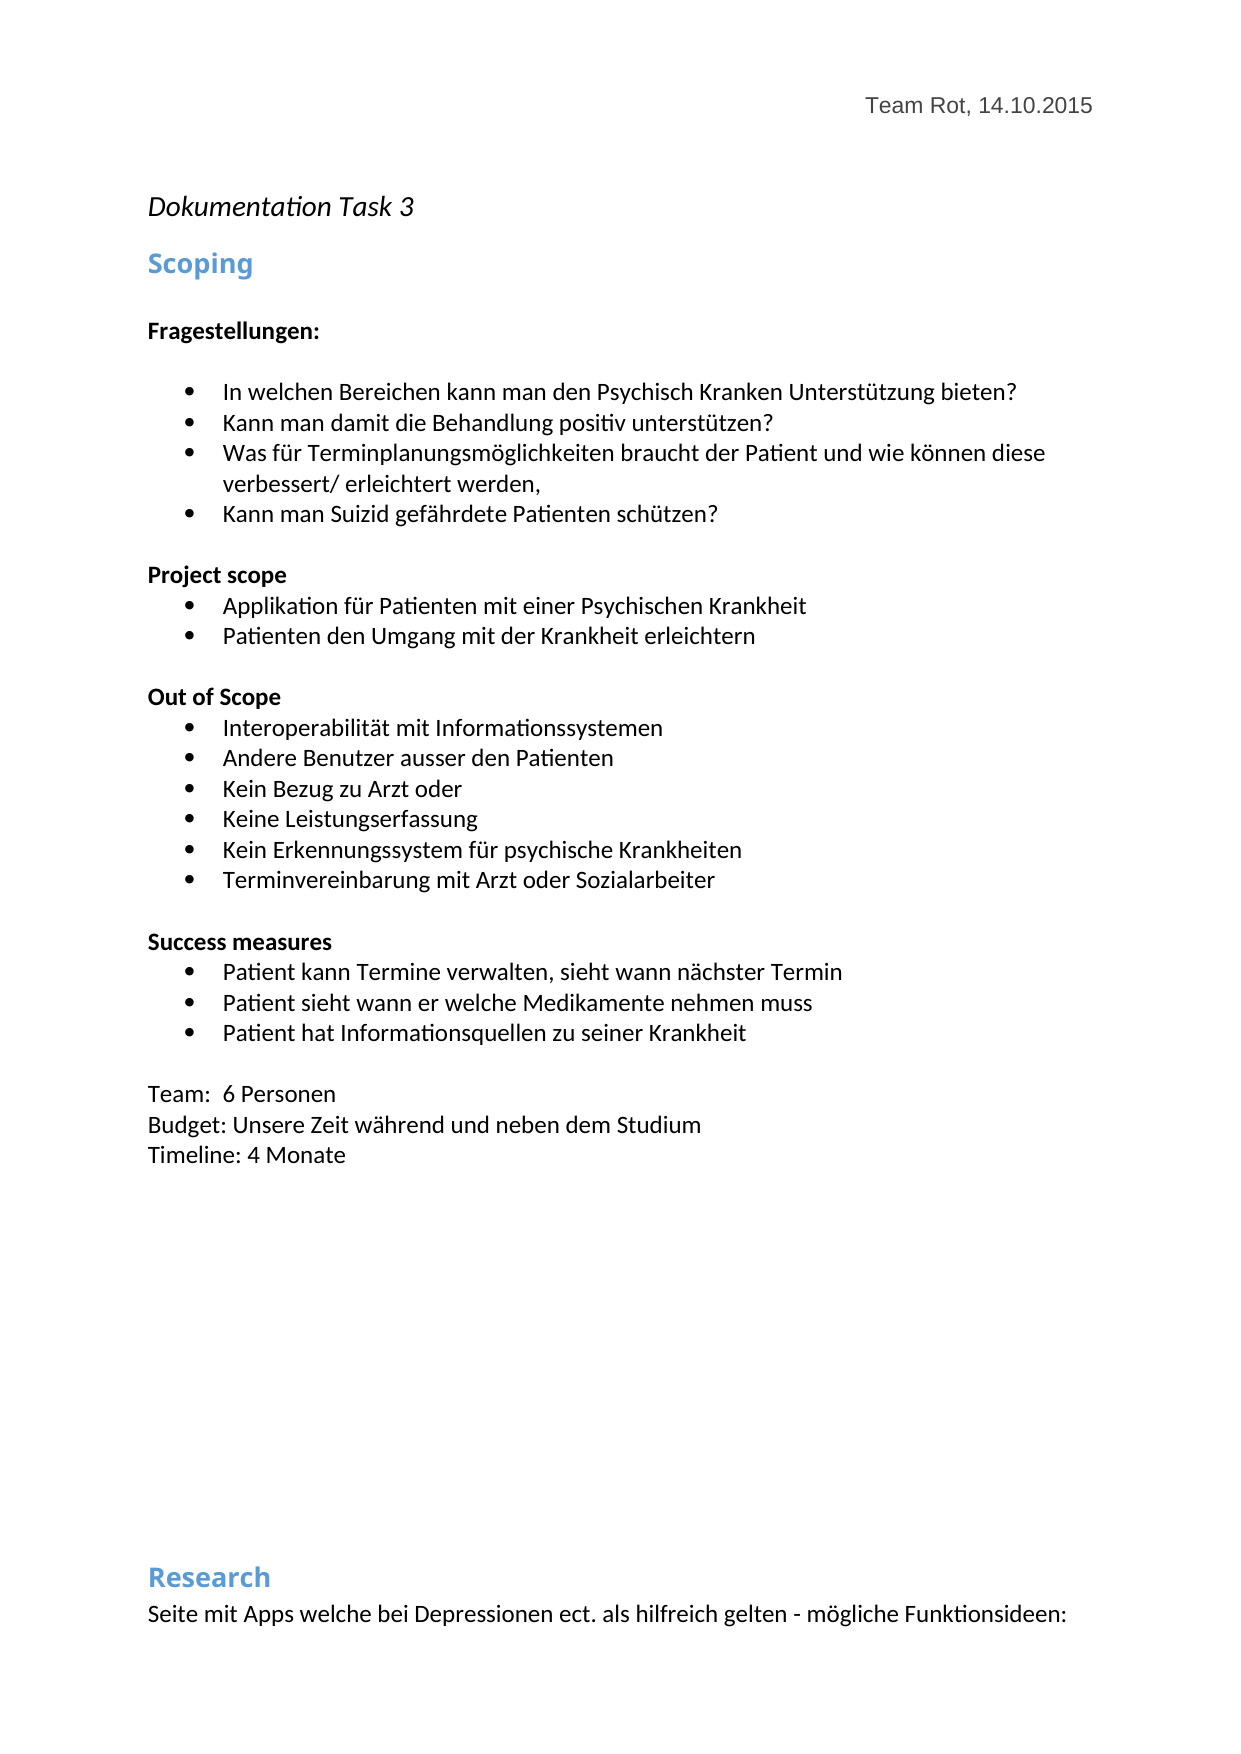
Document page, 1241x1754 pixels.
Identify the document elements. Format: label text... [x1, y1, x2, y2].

list Applikation für Patienten mit einer Psychischen Krankheit [185, 590, 1093, 620]
text Budget: Unsere Zeit während und neben dem Studium [148, 1109, 1093, 1139]
list Terminvereinbarung mit Arzt oder Sozialarbeiter [185, 864, 1093, 895]
list Patient kann Termine verwalten, sieht wann nächster Termin [185, 956, 1093, 987]
subtitle Scoping [148, 245, 1093, 282]
list Andere Benutzer ausser den Patienten [185, 742, 1093, 773]
text Dokumentation Task 3 [148, 188, 1093, 224]
subtitle Research [148, 1558, 1093, 1595]
list Kann man Suizid gefährdete Patienten schützen? [185, 498, 1093, 529]
list Kein Bezug zu Arzt oder [185, 773, 1093, 803]
text Project scope [148, 559, 1093, 590]
list Kann man damit die Behandlung positiv unterstützen? [185, 407, 1093, 437]
list Was für Terminplanungsmöglichkeiten braucht der Patient und wie können diese verbessert/ erleichtert werden, [185, 437, 1093, 498]
list Keine Leistungserfassung [185, 803, 1093, 834]
text Seite mit Apps welche bei Depressionen ect. als hilfreich gelten - mögliche Funktionsideen: [148, 1598, 1093, 1629]
list Patienten den Umgang mit der Krankheit erleichtern [185, 620, 1093, 651]
text Team: 6 Personen [148, 1078, 1093, 1109]
text Fragestellungen: [148, 315, 1093, 346]
list Patient sieht wann er welche Medikamente nehmen muss [185, 987, 1093, 1017]
list Kein Erkennungssystem für psychische Krankheiten [185, 834, 1093, 864]
list Interoperabilität mit Informationssystemen [185, 712, 1093, 742]
list In welchen Bereichen kann man den Psychisch Kranken Unterstützung bieten? [185, 376, 1093, 407]
text Out of Scope [148, 681, 1093, 712]
text Success measures [148, 926, 1093, 956]
text Timeline: 4 Monate [148, 1139, 1093, 1170]
list Patient hat Informationsquellen zu seiner Krankheit [185, 1017, 1093, 1048]
